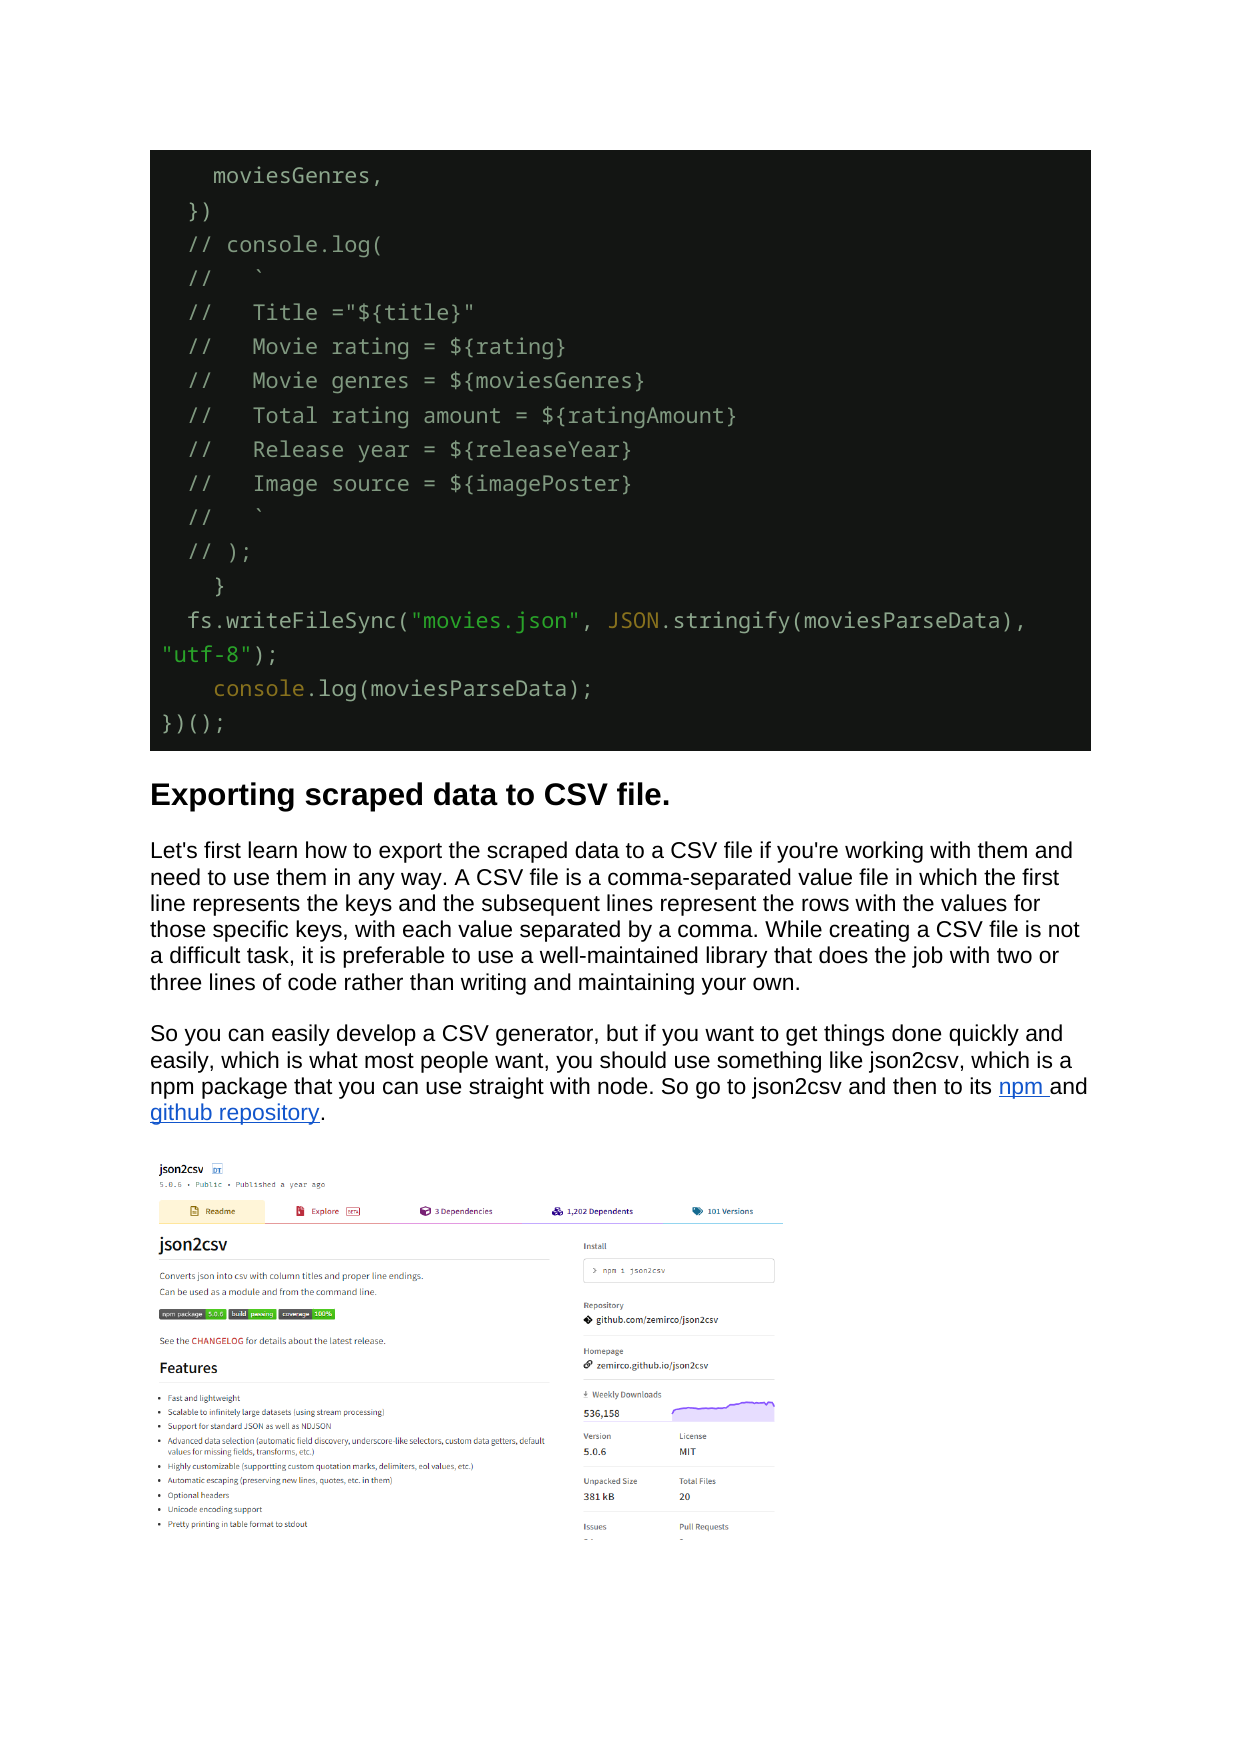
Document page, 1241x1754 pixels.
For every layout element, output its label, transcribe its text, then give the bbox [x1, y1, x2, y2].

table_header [150, 150, 1091, 751]
text So you can easily develop a CSV generator, but if you want to get things done quickly and easily, which is what most people want, you should use something like json2csv, which is a npm package that you can use straight with node. So go to json2csv and then to its npm and github repository. [150, 1020, 1090, 1126]
text Let's first learn how to export the scraped data to a CSV file if you're working with them and need to use them in any way. A CSV file is a comma-separated value file in which the first line represents the keys and the subsequent lines represent the rows with the values for those specific keys, with each value separated by a comma. While creating a CSV file is not a difficult task, it is preferable to use a well-maintained library that does the job with two or three lines of code rather than writing and maintaining your own. [150, 837, 1090, 995]
picture [150, 1150, 801, 1540]
text Exporting scraped data to CSV file. [150, 776, 1090, 812]
